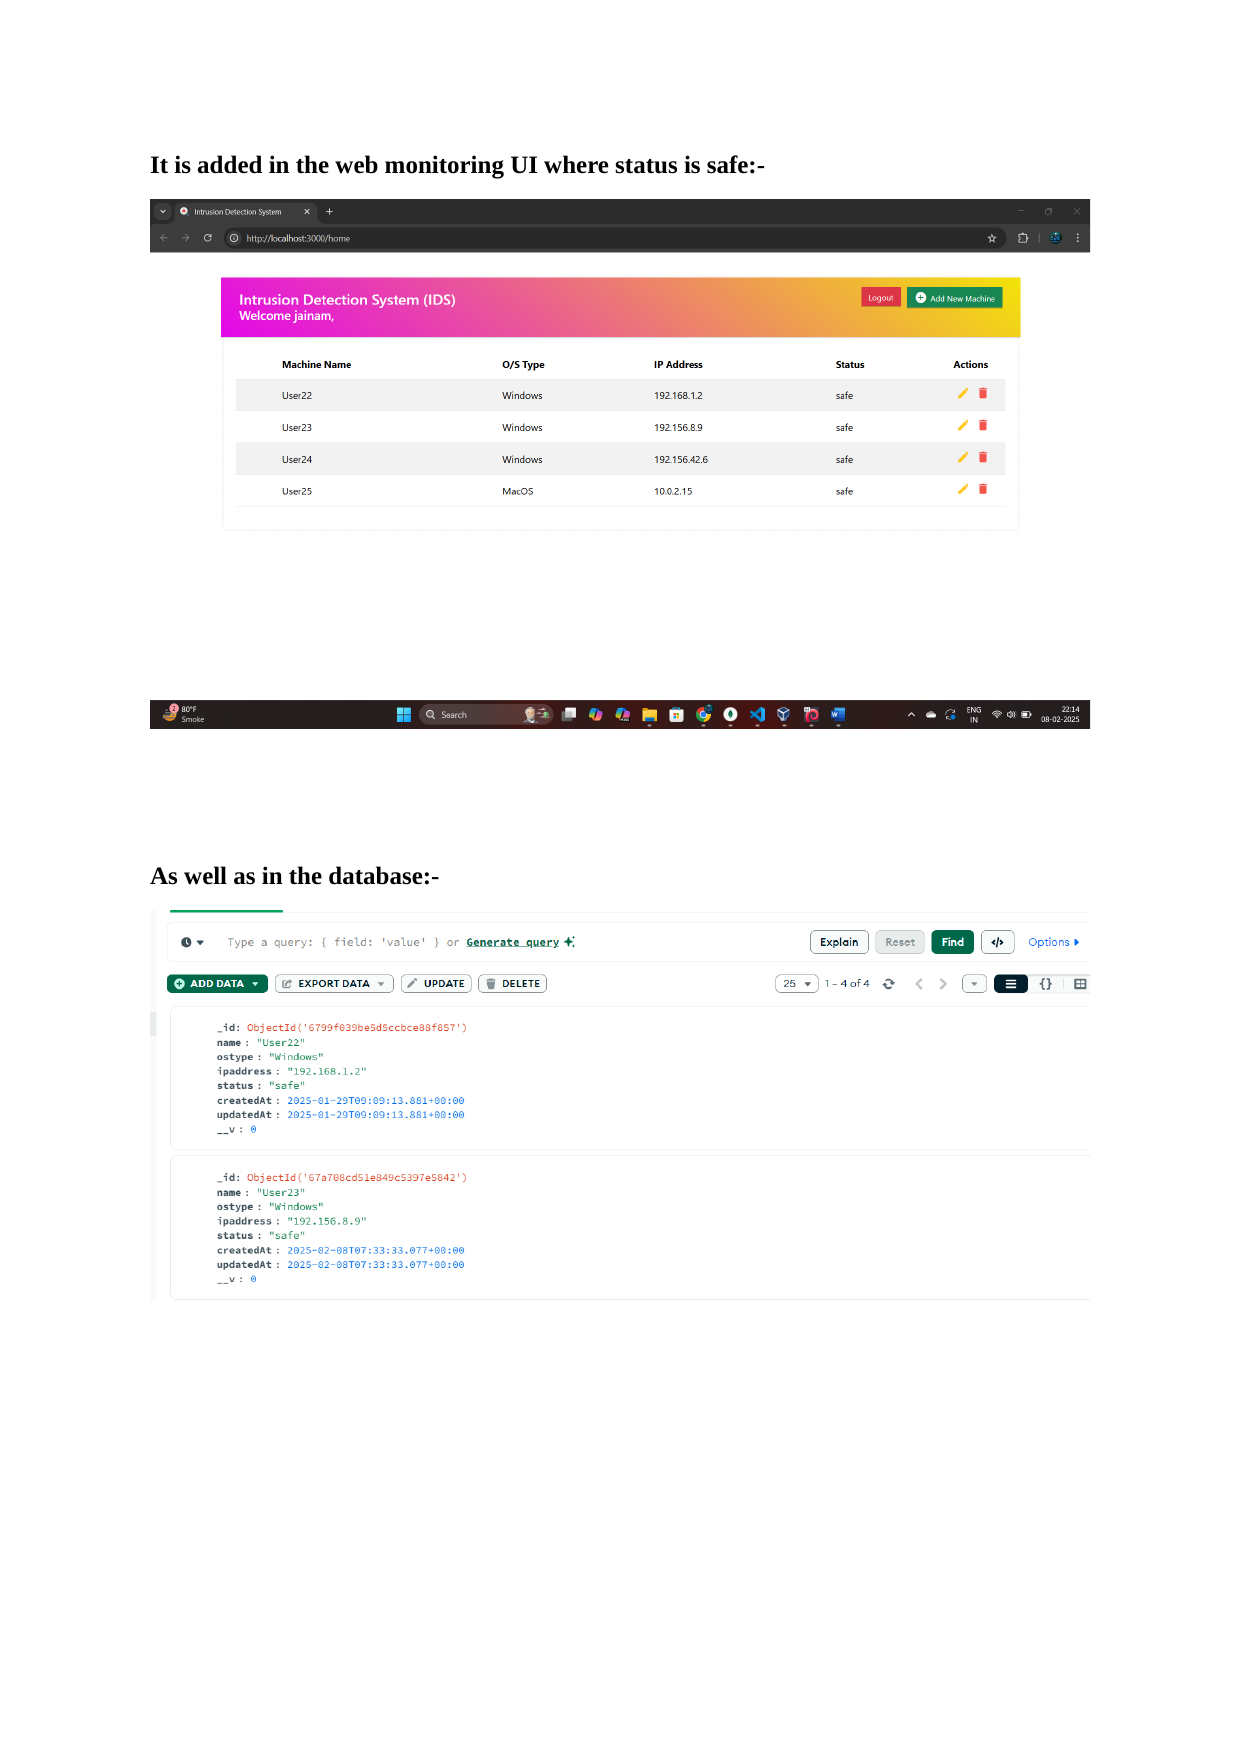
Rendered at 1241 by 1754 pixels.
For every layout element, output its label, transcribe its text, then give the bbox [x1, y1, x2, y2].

picture [150, 199, 1091, 729]
text As well as in the database:- [150, 861, 1090, 889]
picture [150, 910, 1091, 1301]
text It is added in the web monitoring UI where status is safe:- [150, 150, 1090, 179]
